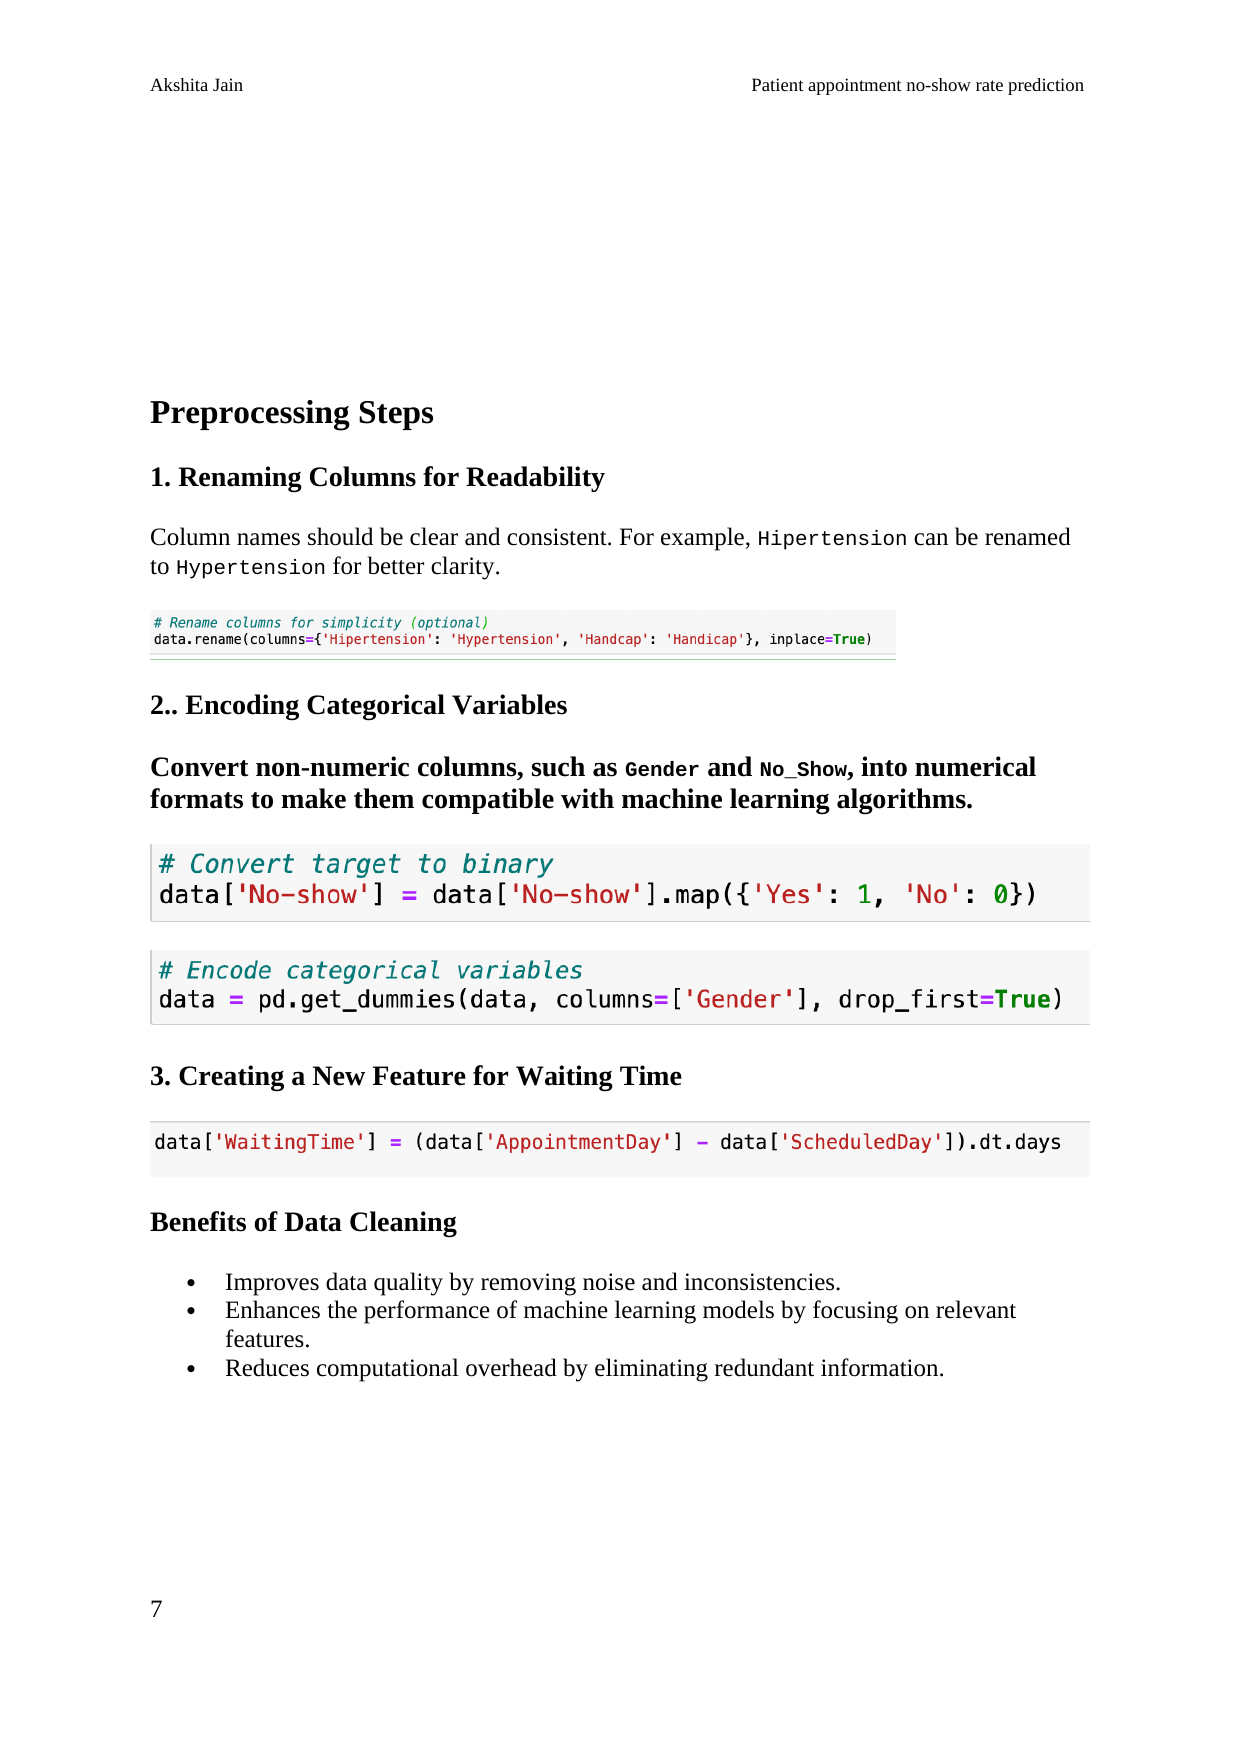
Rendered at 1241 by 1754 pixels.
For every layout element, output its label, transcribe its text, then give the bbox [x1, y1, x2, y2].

list Reduces computational overhead by eliminating redundant information. [187, 1353, 1090, 1382]
picture [150, 844, 1091, 922]
subtitle Benefits of Data Cleaning [150, 1205, 1090, 1238]
subtitle Preprocessing Steps [150, 393, 1090, 431]
subtitle 3. Creating a New Feature for Waiting Time [150, 1059, 1090, 1091]
picture [150, 950, 1091, 1030]
subtitle Convert non-numeric columns, such as Gender and No_Show, into numerical formats to make them compatible with machine learning algorithms. [150, 750, 1090, 815]
subtitle 2.. Encoding Categorical Variables [150, 688, 1090, 721]
text Column names should be clear and consistent. For example, Hipertension can be renamed to Hypertension for better clarity. [150, 522, 1090, 581]
picture [150, 610, 896, 660]
picture [150, 1120, 1091, 1177]
list Enhances the performance of machine learning models by focusing on relevant features. [187, 1296, 1090, 1353]
list Improves data quality by removing noise and inconsistencies. [187, 1267, 1090, 1296]
subtitle 1. Renaming Columns for Readability [150, 460, 1090, 492]
